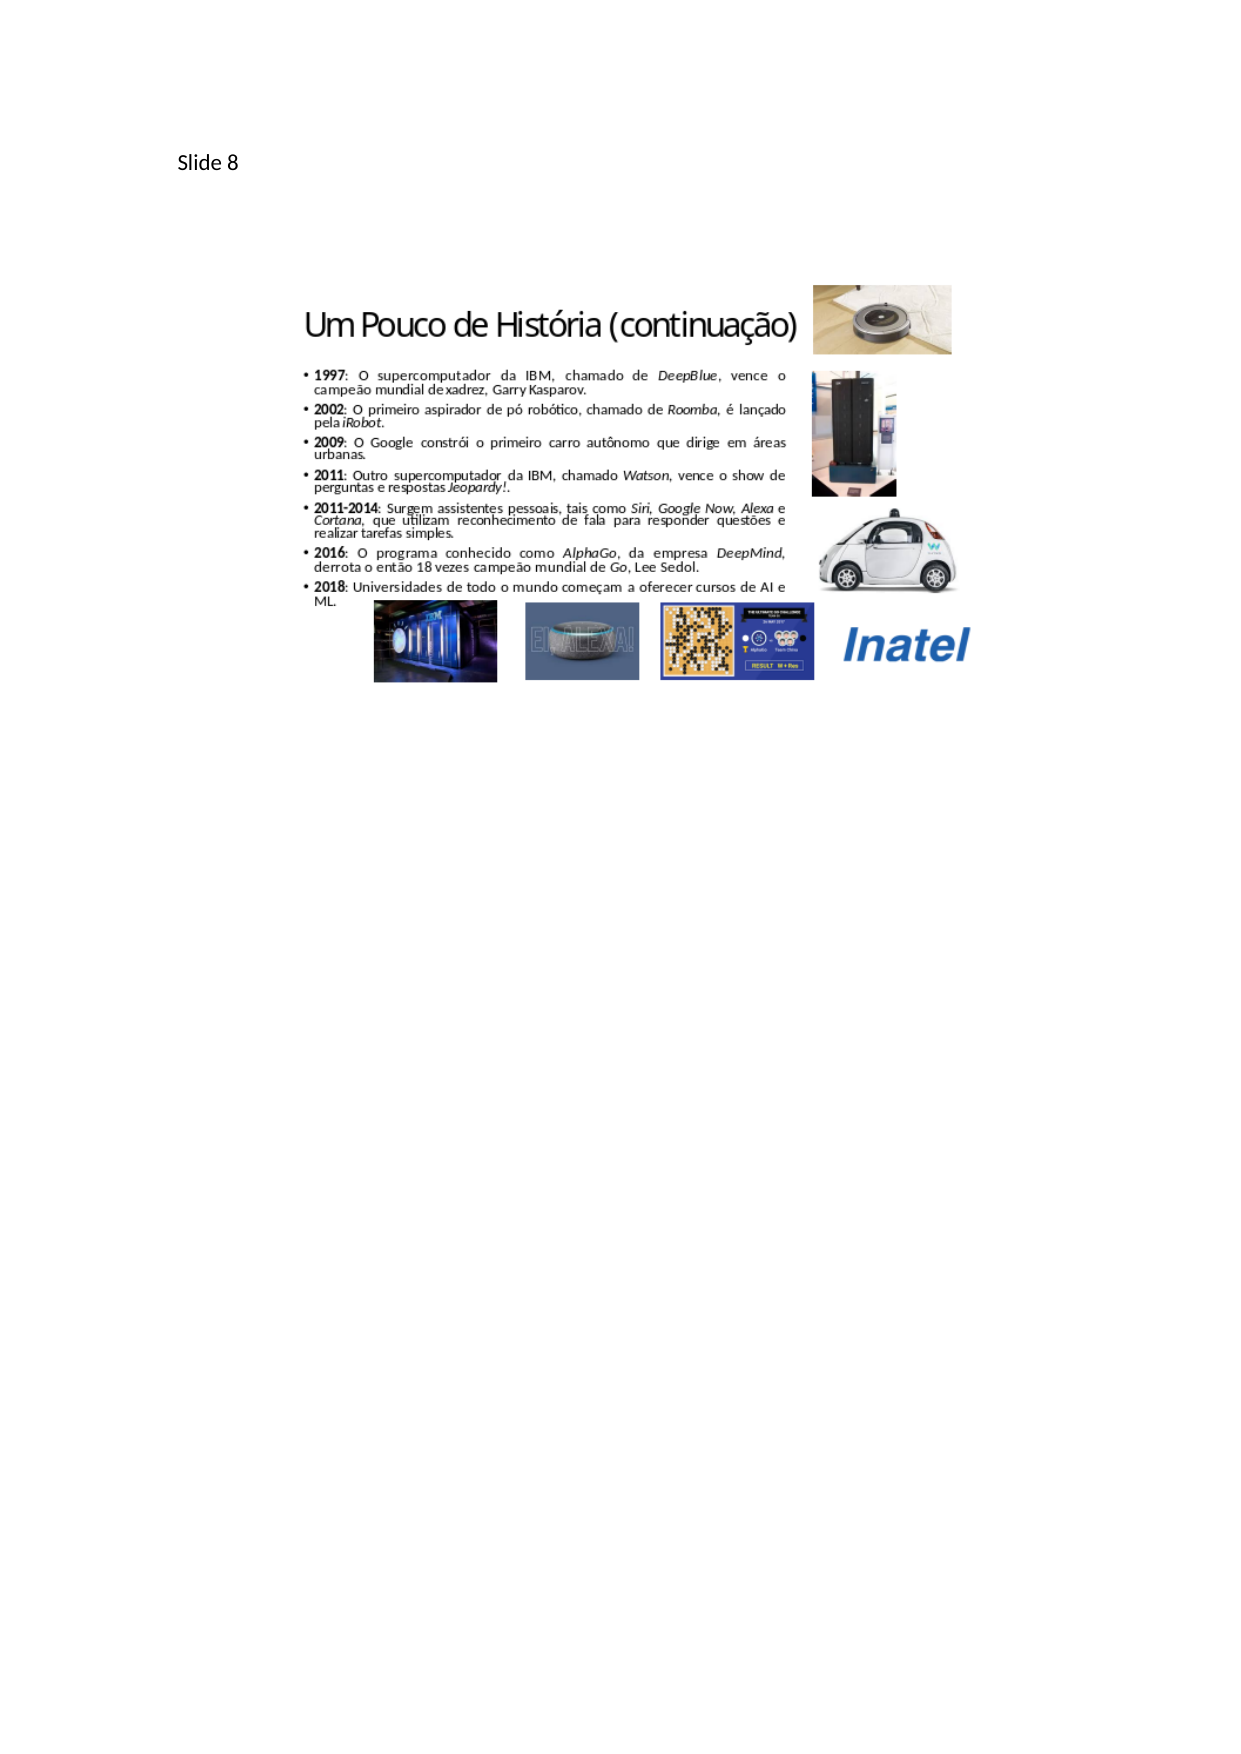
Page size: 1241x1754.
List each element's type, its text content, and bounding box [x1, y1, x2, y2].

text Slide 8 [177, 148, 1063, 176]
